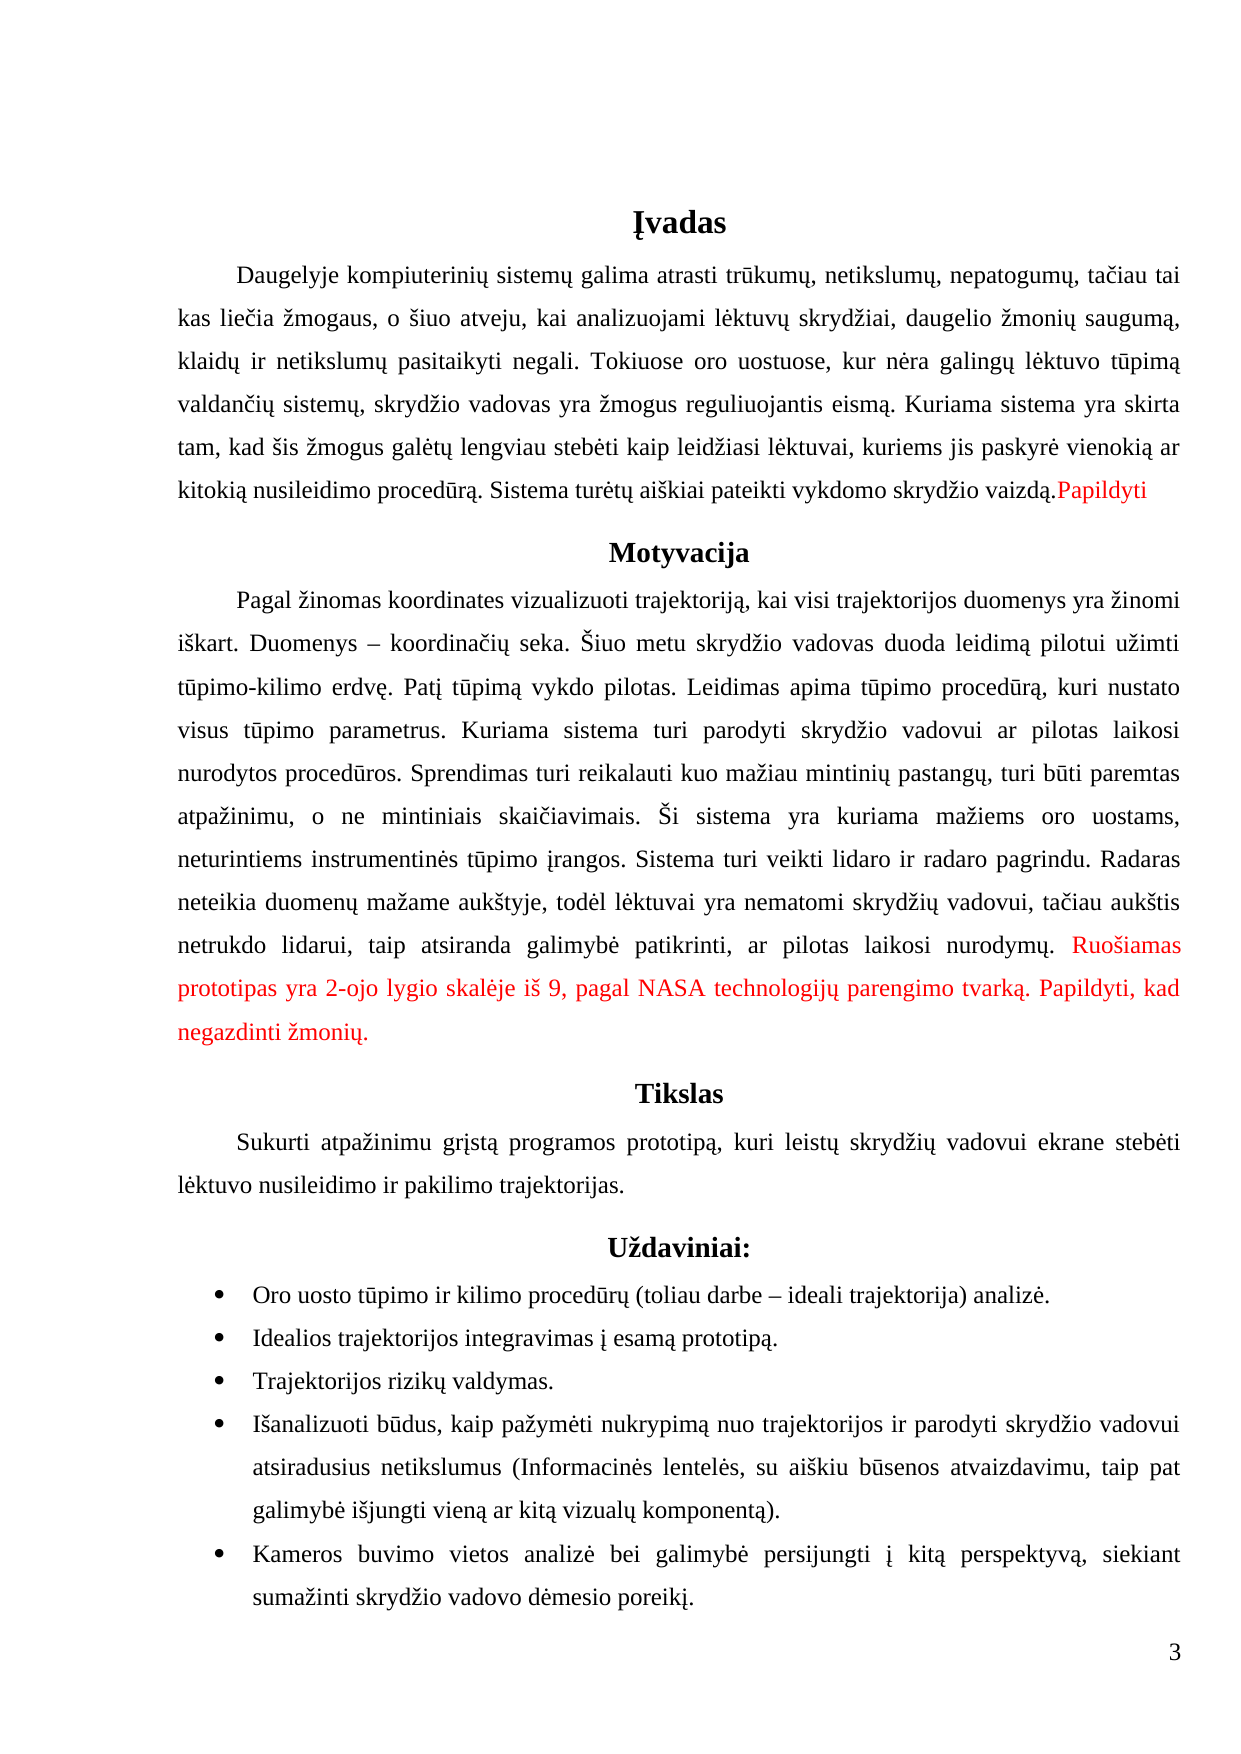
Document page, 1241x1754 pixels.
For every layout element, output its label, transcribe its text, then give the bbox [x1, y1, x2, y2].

text Pagal žinomas koordinates vizualizuoti trajektoriją, kai visi trajektorijos duomenys yra žinomi iškart. Duomenys – koordinačių seka. Šiuo metu skrydžio vadovas duoda leidimą pilotui užimti tūpimo-kilimo erdvę. Patį tūpimą vykdo pilotas. Leidimas apima tūpimo procedūrą, kuri nustato visus tūpimo parametrus. Kuriama sistema turi parodyti skrydžio vadovui ar pilotas laikosi nurodytos procedūros. Sprendimas turi reikalauti kuo mažiau mintinių pastangų, turi būti paremtas atpažinimu, o ne mintiniais skaičiavimais. Ši sistema yra kuriama mažiems oro uostams, neturintiems instrumentinės tūpimo įrangos. Sistema turi veikti lidaro ir radaro pagrindu. Radaras neteikia duomenų mažame aukštyje, todėl lėktuvai yra nematomi skrydžių vadovui, tačiau aukštis netrukdo lidarui, taip atsiranda galimybė patikrinti, ar pilotas laikosi nurodymų. Ruošiamas prototipas yra 2-ojo lygio skalėje iš 9, pagal NASA technologijų parengimo tvarką. Papildyti, kad negazdinti žmonių. [177, 585, 1181, 1045]
list Trajektorijos rizikų valdymas. [215, 1366, 1181, 1395]
text Daugelyje kompiuterinių sistemų galima atrasti trūkumų, netikslumų, nepatogumų, tačiau tai kas liečia žmogaus, o šiuo atveju, kai analizuojami lėktuvų skrydžiai, daugelio žmonių saugumą, klaidų ir netikslumų pasitaikyti negali. Tokiuose oro uostuose, kur nėra galingų lėktuvo tūpimą valdančių sistemų, skrydžio vadovas yra žmogus reguliuojantis eismą. Kuriama sistema yra skirta tam, kad šis žmogus galėtų lengviau stebėti kaip leidžiasi lėktuvai, kuriems jis paskyrė vienokią ar kitokią nusileidimo procedūrą. Sistema turėtų aiškiai pateikti vykdomo skrydžio vaizdą.Papildyti [177, 260, 1181, 504]
list Išanalizuoti būdus, kaip pažymėti nukrypimą nuo trajektorijos ir parodyti skrydžio vadovui atsiradusius netikslumus (Informacinės lentelės, su aiškiu būsenos atvaizdavimu, taip pat galimybė išjungti vieną ar kitą vizualų komponentą). [215, 1409, 1181, 1524]
list Idealios trajektorijos integravimas į esamą prototipą. [215, 1323, 1181, 1352]
subtitle Motyvacija [177, 535, 1181, 569]
list Oro uosto tūpimo ir kilimo procedūrų (toliau darbe – ideali trajektorija) analizė. [215, 1280, 1181, 1309]
subtitle Įvadas [177, 202, 1181, 241]
text Sukurti atpažinimu grįstą programos prototipą, kuri leistų skrydžių vadovui ekrane stebėti lėktuvo nusileidimo ir pakilimo trajektorijas. [177, 1127, 1181, 1199]
subtitle Uždaviniai: [177, 1230, 1181, 1263]
subtitle Tikslas [177, 1076, 1181, 1110]
list Kameros buvimo vietos analizė bei galimybė persijungti į kitą perspektyvą, siekiant sumažinti skrydžio vadovo dėmesio poreikį. [215, 1539, 1181, 1611]
